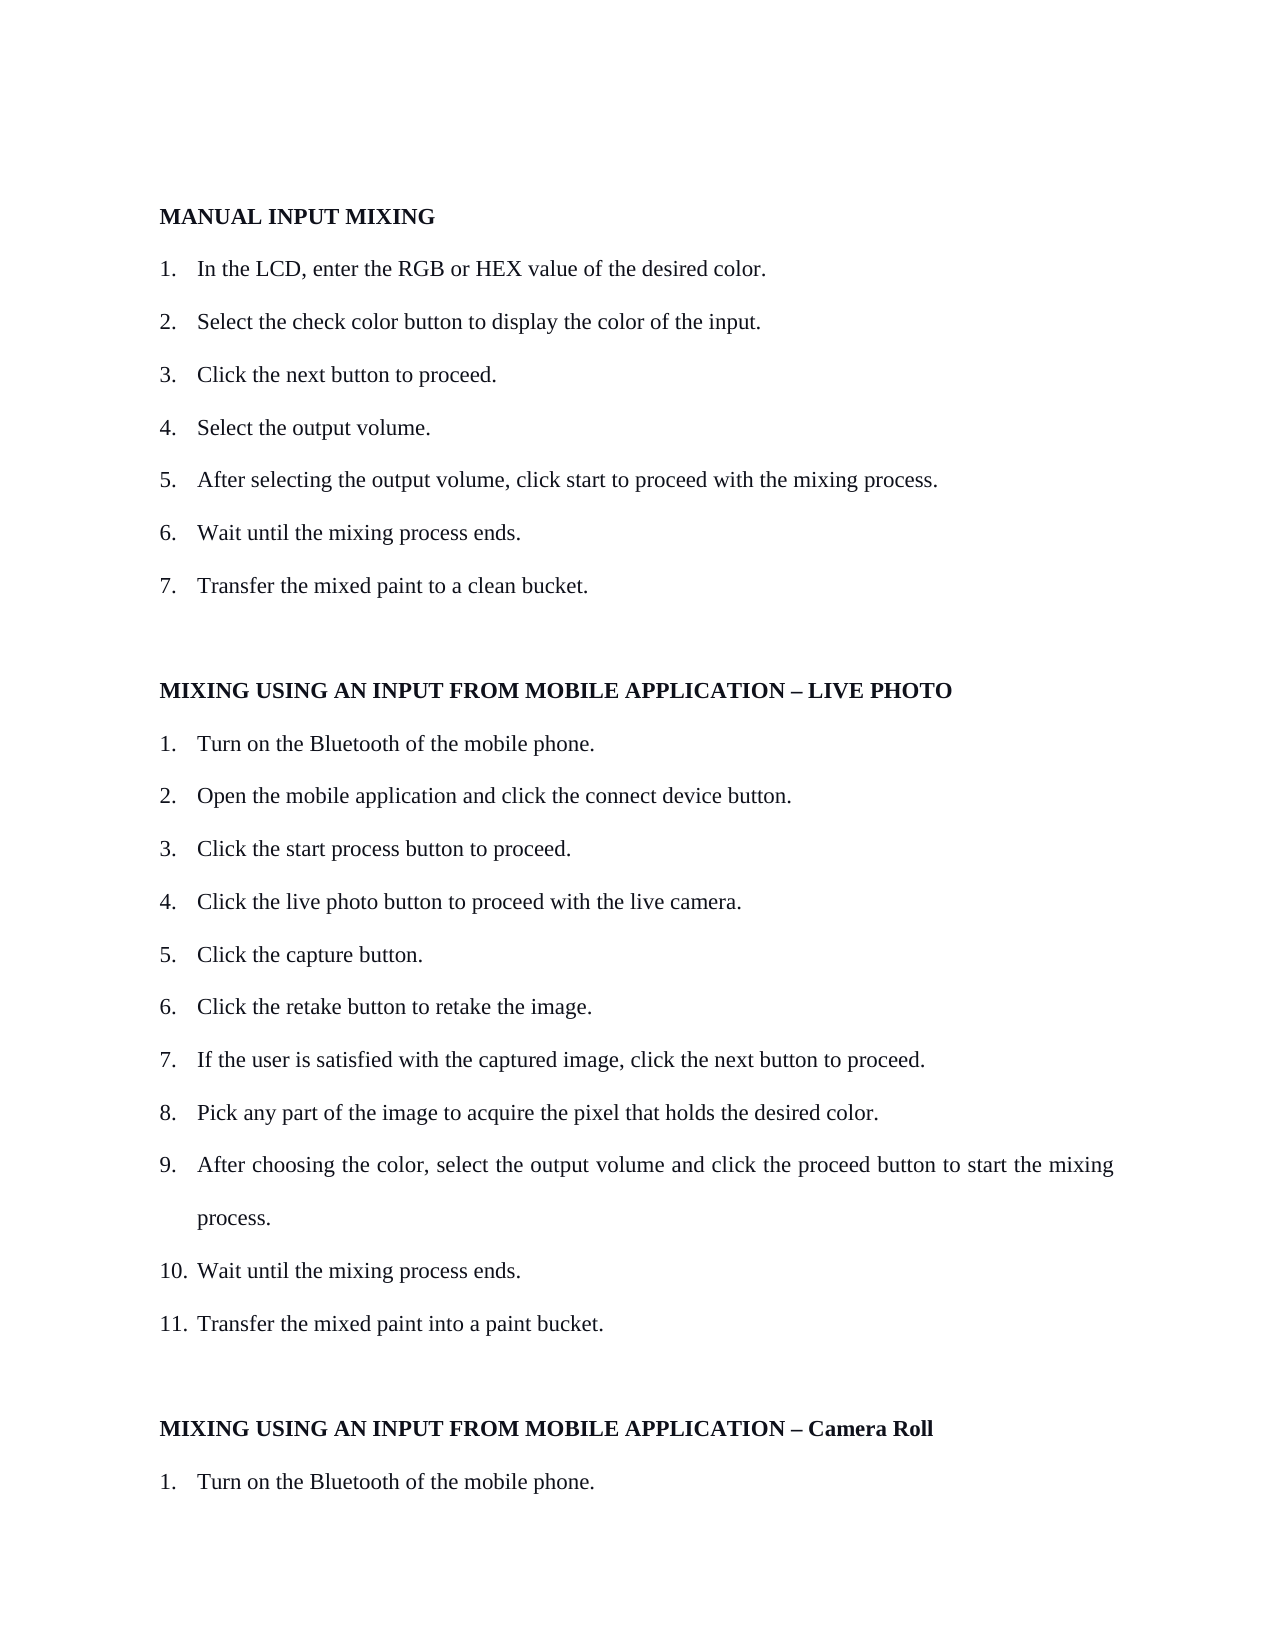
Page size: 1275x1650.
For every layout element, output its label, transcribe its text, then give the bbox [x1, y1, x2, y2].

list Click the capture button. [159, 941, 1116, 967]
list Turn on the Bluetooth of the mobile phone. [159, 730, 1116, 756]
text MANUAL INPUT MIXING [159, 203, 1116, 229]
list Transfer the mixed paint into a paint bucket. [159, 1309, 1116, 1336]
list Select the check color button to display the color of the input. [159, 308, 1116, 334]
list Pick any part of the image to acquire the pixel that holds the desired color. [159, 1099, 1116, 1125]
list Open the mobile application and click the connect device button. [159, 782, 1116, 809]
list Click the next button to proceed. [159, 361, 1116, 387]
list After selecting the output volume, click start to proceed with the mixing process. [159, 466, 1116, 493]
list Click the live photo button to proceed with the live camera. [159, 888, 1116, 914]
list Select the output volume. [159, 413, 1116, 440]
list After choosing the color, select the output volume and click the proceed button to start the mixing process. [159, 1151, 1116, 1231]
list In the LCD, enter the RGB or HEX value of the desired color. [159, 255, 1116, 282]
text MIXING USING AN INPUT FROM MOBILE APPLICATION – LIVE PHOTO [159, 677, 1116, 703]
text MIXING USING AN INPUT FROM MOBILE APPLICATION – Camera Roll [159, 1415, 1116, 1441]
list If the user is satisfied with the captured image, click the next button to proceed. [159, 1046, 1116, 1072]
list Click the retake button to retake the image. [159, 993, 1116, 1020]
list Click the start process button to proceed. [159, 835, 1116, 862]
list Wait until the mixing process ends. [159, 1257, 1116, 1283]
list Wait until the mixing process ends. [159, 519, 1116, 545]
list Turn on the Bluetooth of the mobile phone. [159, 1468, 1116, 1494]
list Transfer the mixed paint to a clean bucket. [159, 572, 1116, 598]
